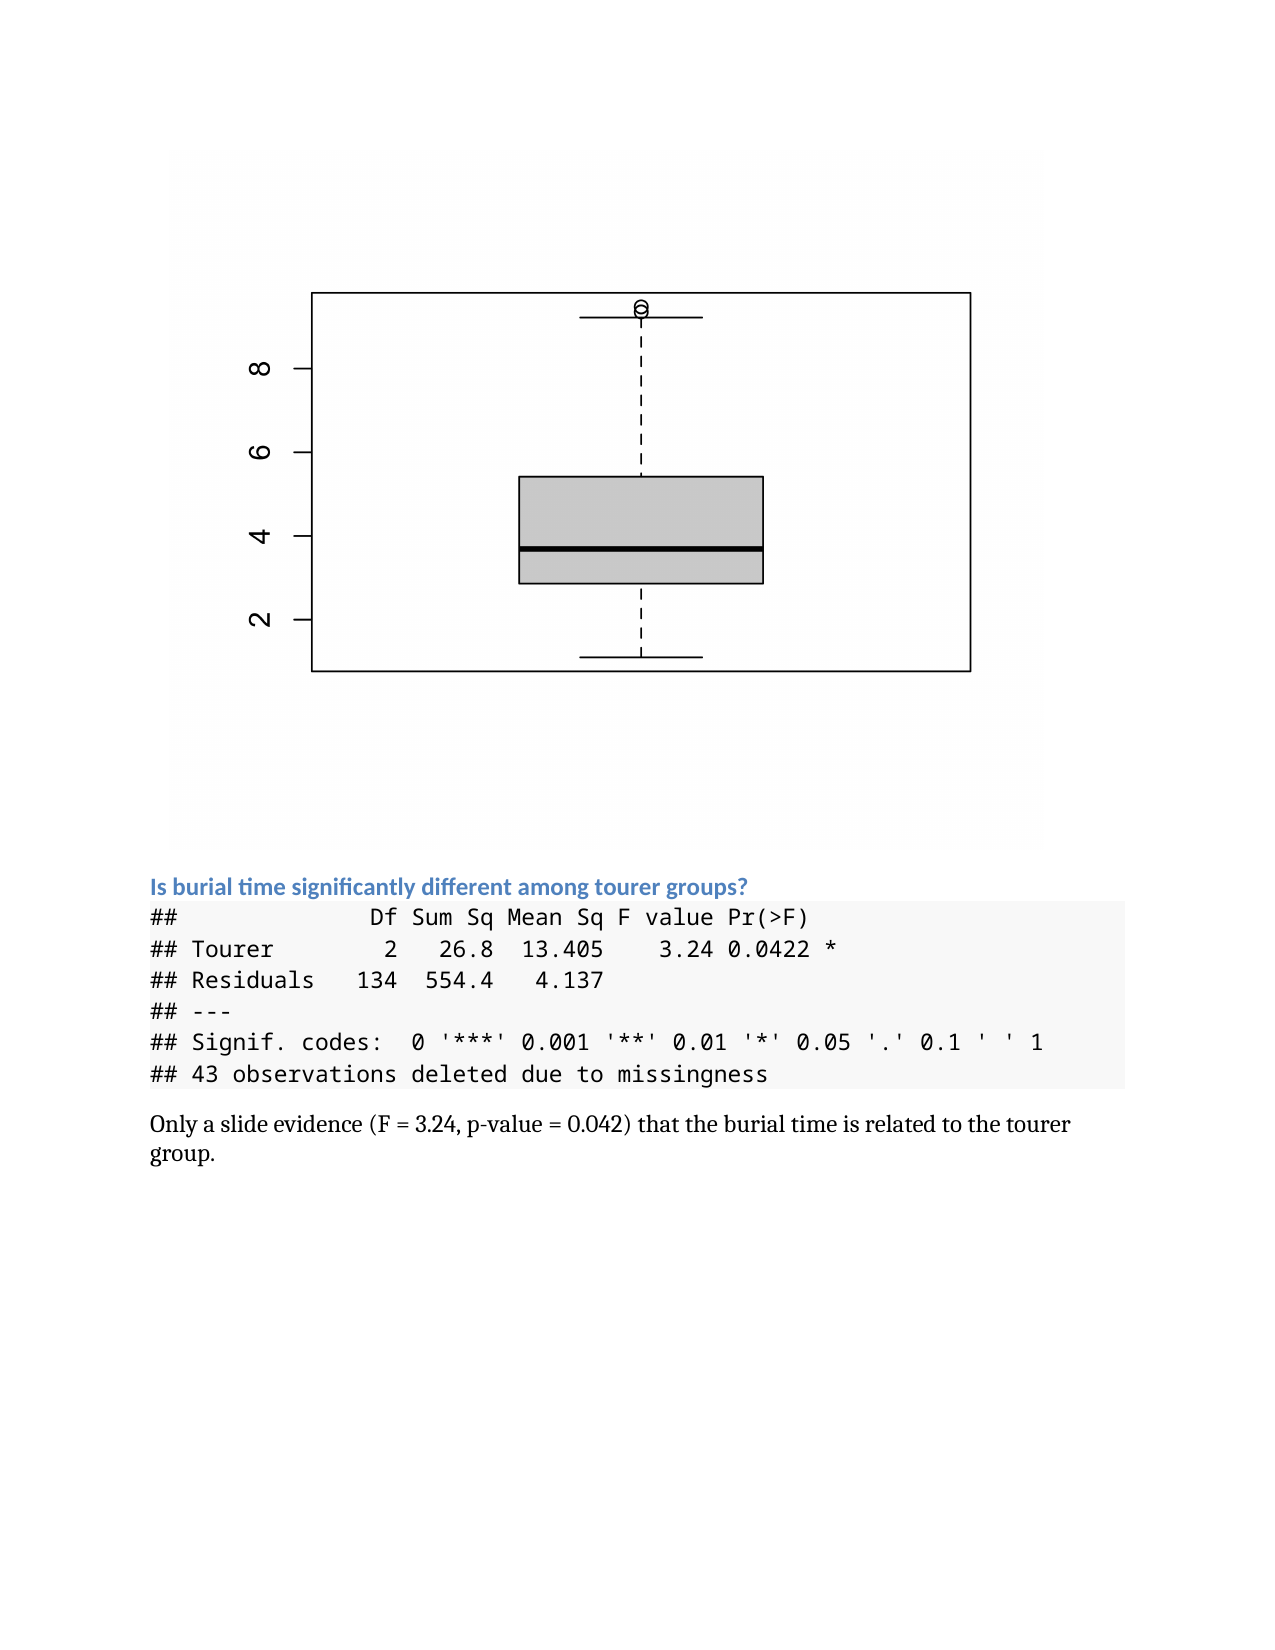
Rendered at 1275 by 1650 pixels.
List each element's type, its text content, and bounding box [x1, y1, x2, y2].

text Only a slide evidence (F = 3.24, p-value = 0.042) that the burial time is related to the tourer group. [150, 1110, 1125, 1167]
text ## Df Sum Sq Mean Sq F value Pr(>F) ## Tourer 2 26.8 13.405 3.24 0.0422 * ## Residuals 134 554.4 4.137 ## --- ## Signif. codes: 0 '***' 0.001 '**' 0.01 '*' 0.05 '.' 0.1 ' ' 1 ## 43 observations deleted due to missingness [150, 901, 1125, 1089]
subtitle Is burial time significantly different among tourer groups? [150, 871, 1125, 901]
picture [168, 150, 1044, 850]
